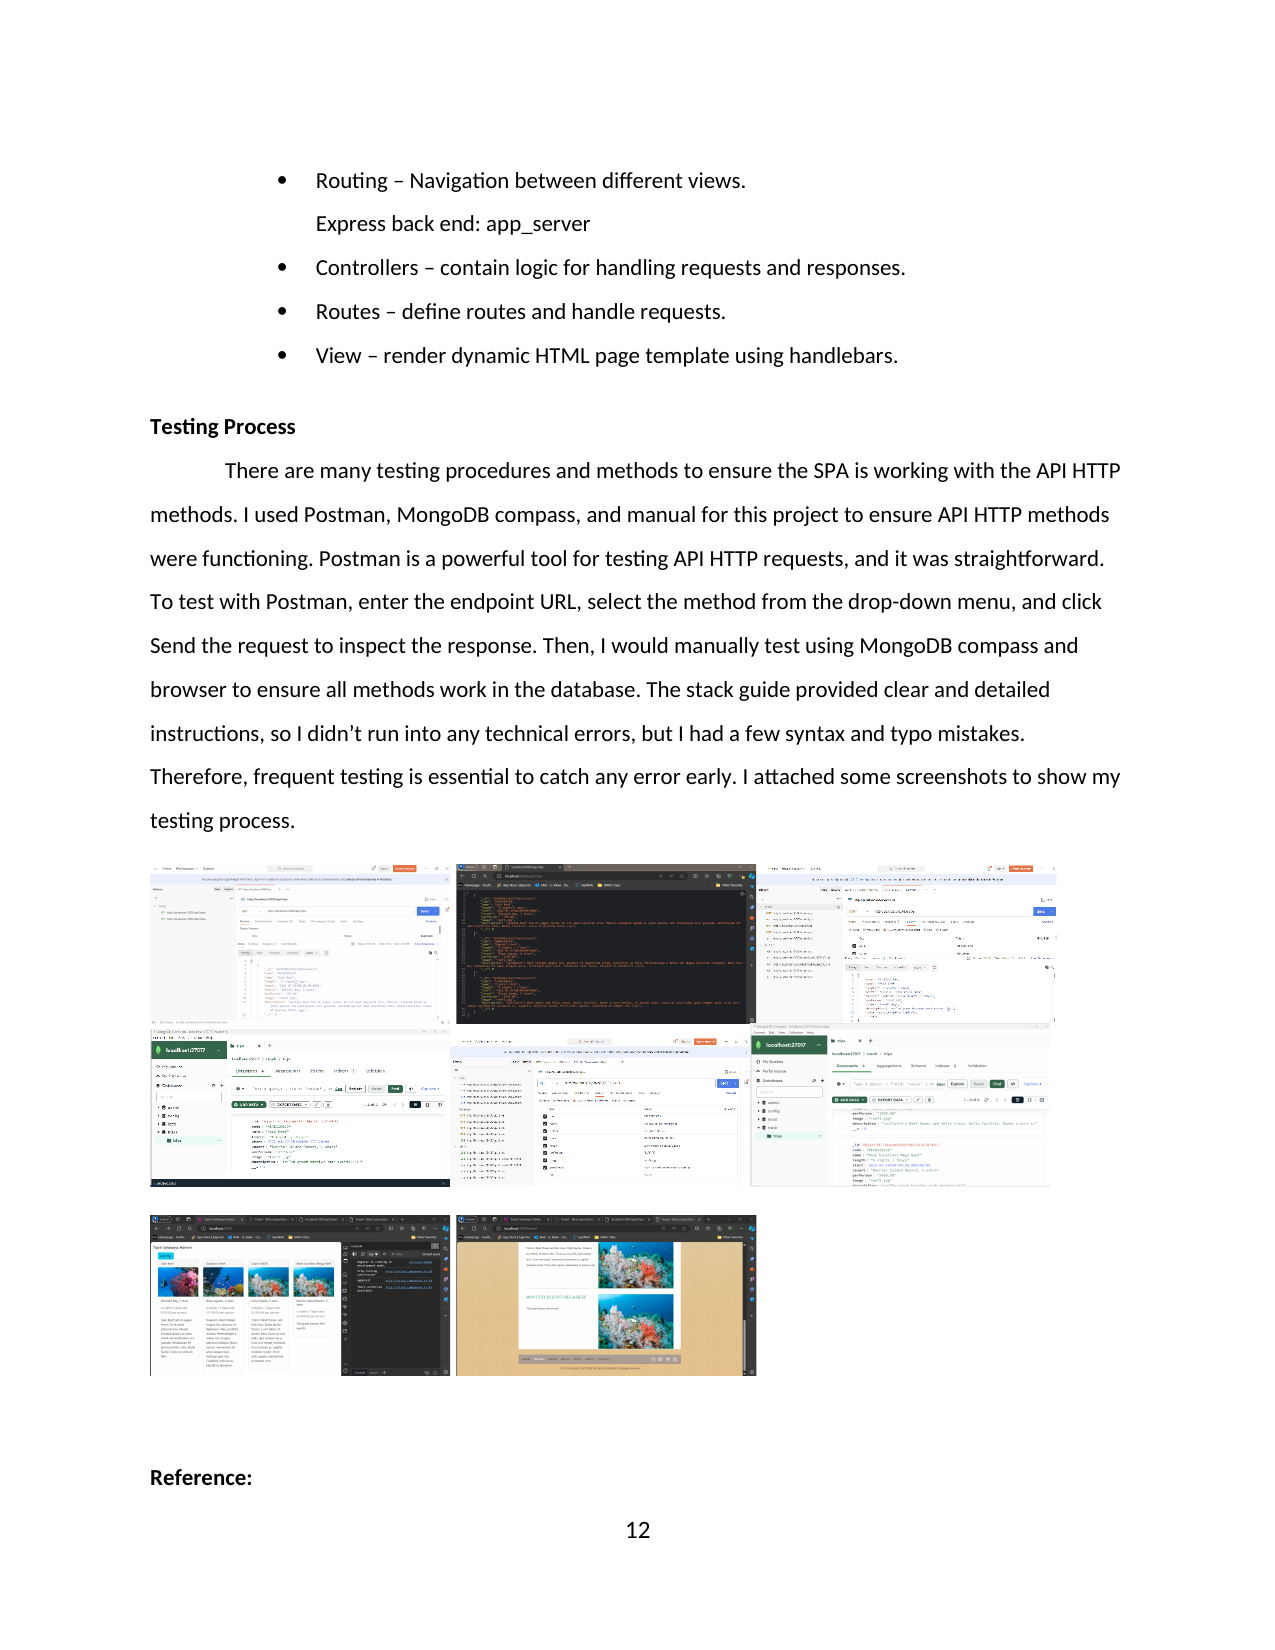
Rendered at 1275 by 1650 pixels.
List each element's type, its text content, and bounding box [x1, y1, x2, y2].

list Controllers – contain logic for handling requests and responses. [278, 237, 1125, 281]
picture [150, 1215, 451, 1376]
list Routes – define routes and handle requests. [278, 281, 1125, 325]
list Routing – Navigation between different views. [278, 150, 1125, 194]
subtitle Reference: [150, 1463, 1125, 1491]
picture [150, 863, 1057, 1187]
list View – render dynamic HTML page template using handlebars. [278, 325, 1125, 369]
list Express back end: app_server [316, 194, 1125, 237]
picture [150, 864, 451, 1024]
text There are many testing procedures and methods to ensure the SPA is working with the API HTTP methods. I used Postman, MongoDB compass, and manual for this project to ensure API HTTP methods were functioning. Postman is a powerful tool for testing API HTTP requests, and it was straightforward. To test with Postman, enter the endpoint URL, select the method from the drop-down menu, and click Send the request to inspect the response. Then, I would manually test using MongoDB compass and browser to ensure all methods work in the database. The stack guide provided clear and detailed instructions, so I didn’t run into any technical errors, but I had a few syntax and typo mistakes. Therefore, frequent testing is essential to catch any error early. I attached some screenshots to show my testing process. [150, 441, 1125, 834]
picture [456, 1215, 757, 1376]
subtitle Testing Process [150, 412, 1125, 441]
